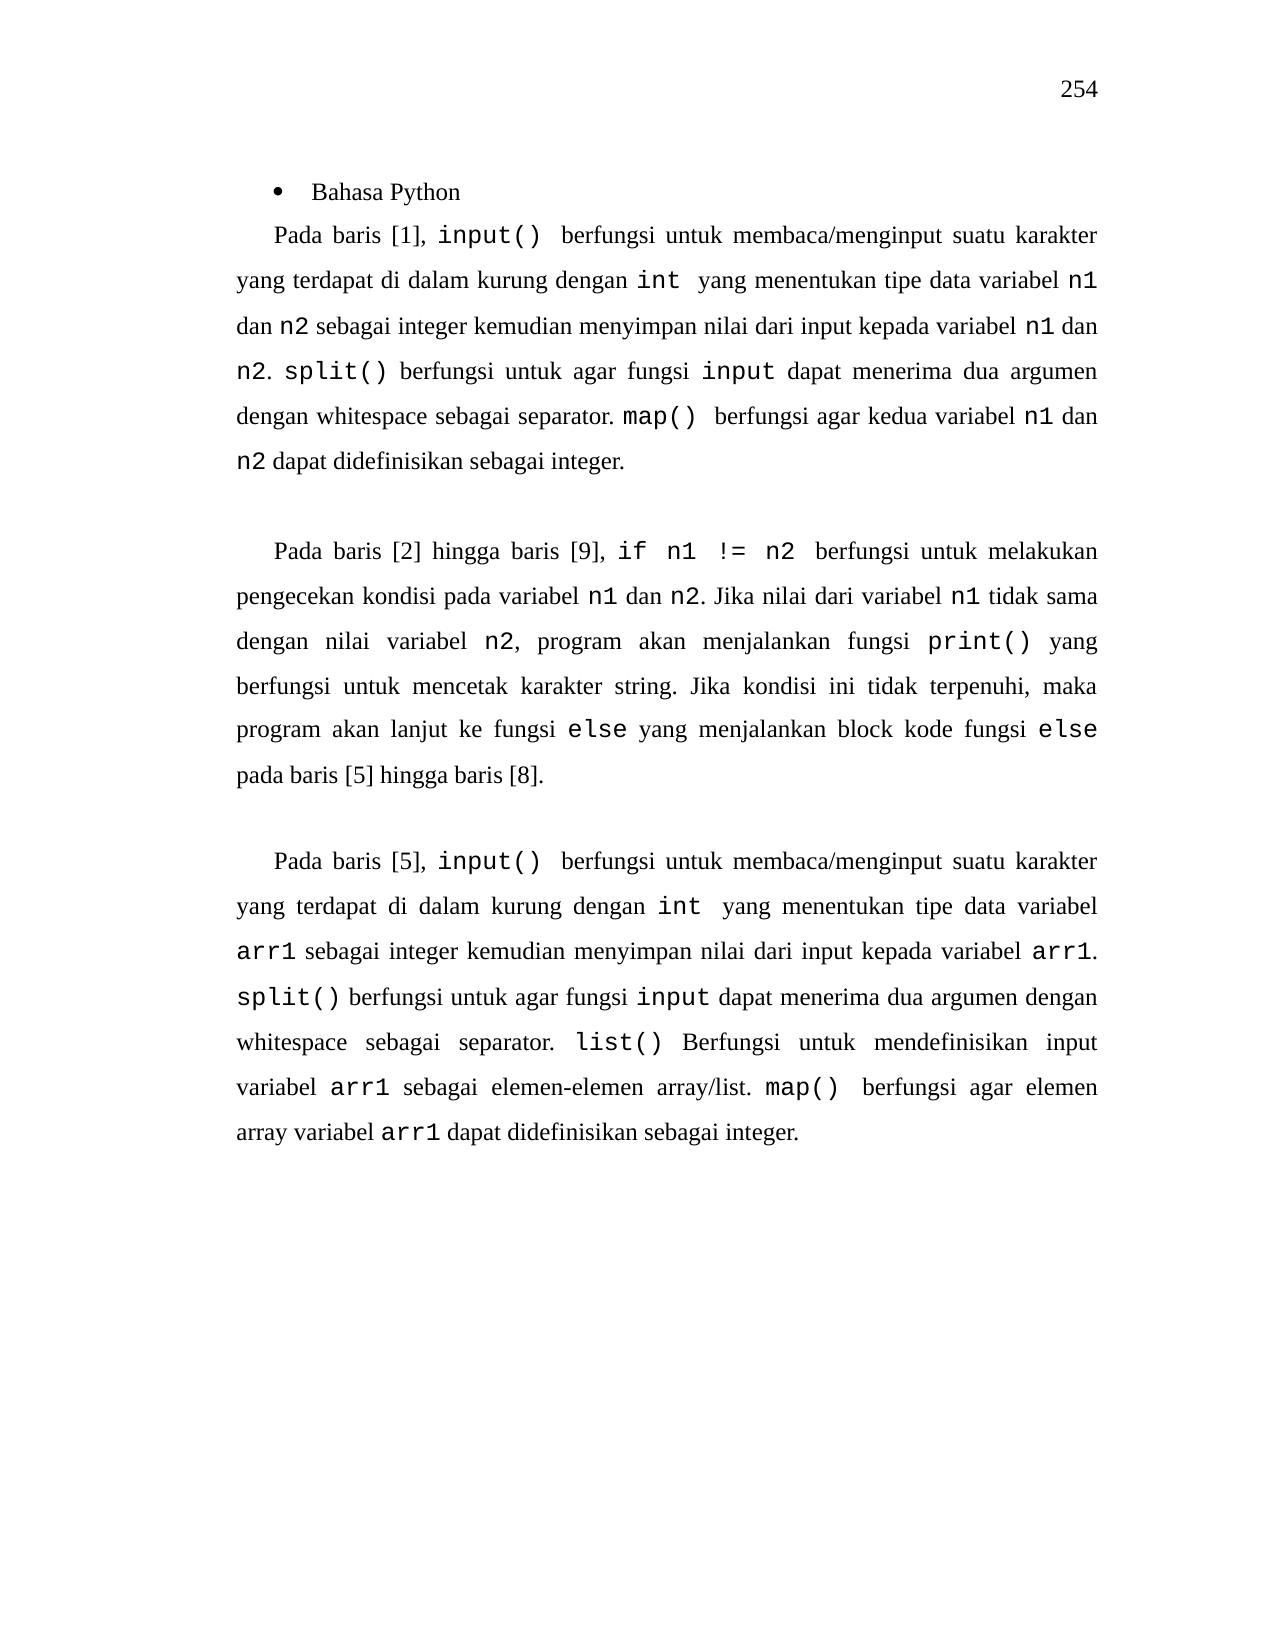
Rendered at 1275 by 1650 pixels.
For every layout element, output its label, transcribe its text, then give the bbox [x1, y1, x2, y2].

text Pada baris [5], input() berfungsi untuk membaca/menginput suatu karakter yang terdapat di dalam kurung dengan int yang menentukan tipe data variabel arr1 sebagai integer kemudian menyimpan nilai dari input kepada variabel arr1. split() berfungsi untuk agar fungsi input dapat menerima dua argumen dengan whitespace sebagai separator. list() Berfungsi untuk mendefinisikan input variabel arr1 sebagai elemen-elemen array/list. map() berfungsi agar elemen array variabel arr1 dapat didefinisikan sebagai integer. [236, 846, 1098, 1148]
text Pada baris [2] hingga baris [9], if n1 != n2 berfungsi untuk melakukan pengecekan kondisi pada variabel n1 dan n2. Jika nilai dari variabel n1 tidak sama dengan nilai variabel n2, program akan menjalankan fungsi print() yang berfungsi untuk mencetak karakter string. Jika kondisi ini tidak terpenuhi, maka program akan lanjut ke fungsi else yang menjalankan block kode fungsi else pada baris [5] hingga baris [8]. [236, 536, 1098, 788]
text Pada baris [1], input() berfungsi untuk membaca/menginput suatu karakter yang terdapat di dalam kurung dengan int yang menentukan tipe data variabel n1 dan n2 sebagai integer kemudian menyimpan nilai dari input kepada variabel n1 dan n2. split() berfungsi untuk agar fungsi input dapat menerima dua argumen dengan whitespace sebagai separator. map() berfungsi agar kedua variabel n1 dan n2 dapat didefinisikan sebagai integer. [236, 220, 1098, 477]
list Bahasa Python [274, 177, 1098, 206]
